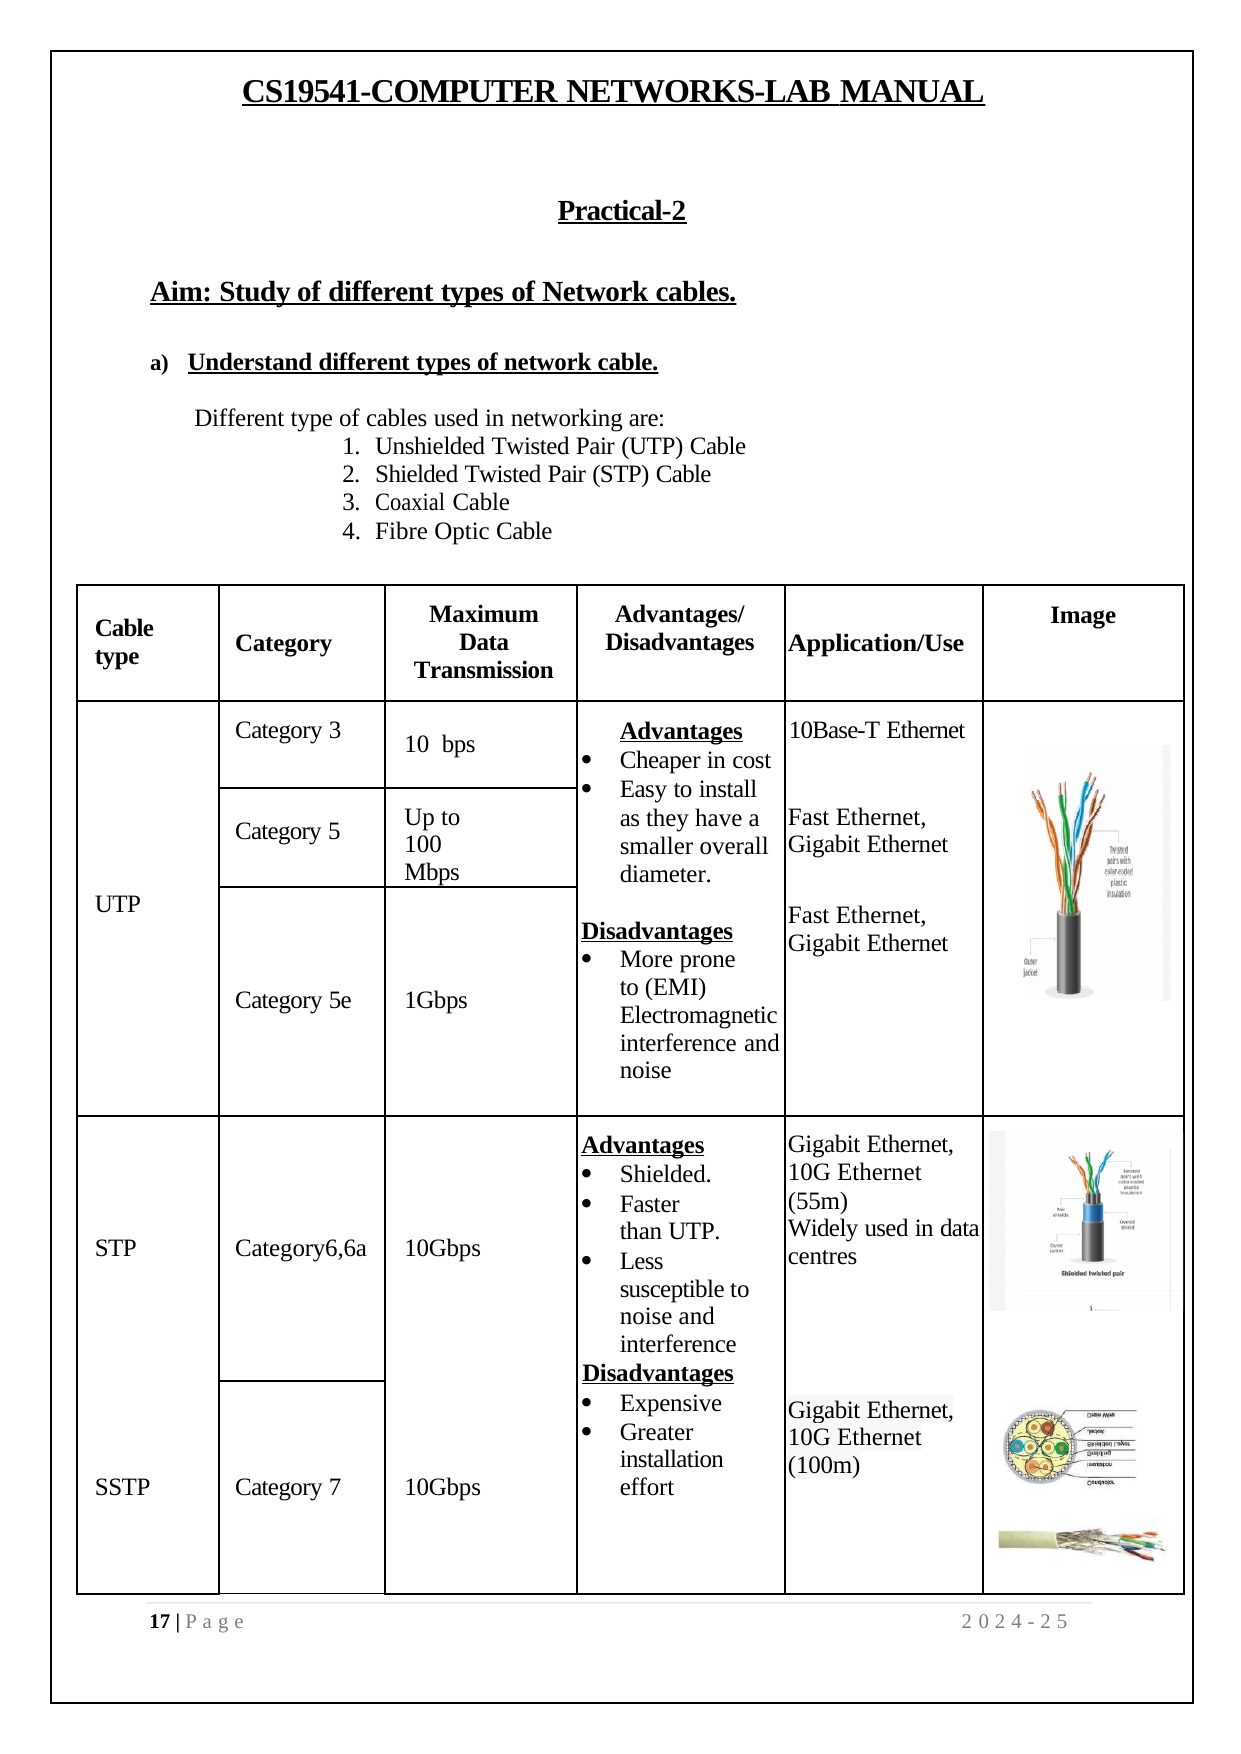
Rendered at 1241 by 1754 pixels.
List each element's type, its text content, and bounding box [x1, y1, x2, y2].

table_cell 10Gbps [386, 1380, 576, 1593]
list Unshielded Twisted Pair (UTP) Cable [342, 432, 1192, 460]
text Different type of cables used in networking are: [194, 403, 1192, 432]
table_cell [984, 702, 1183, 1115]
table_header Maximum Data Transmission [386, 586, 576, 700]
list Understand different types of network cable. [150, 347, 1192, 376]
table_cell 10Base-T Ethernet [786, 702, 982, 787]
picture [1023, 745, 1171, 1001]
table_cell Gigabit Ethernet, 10G Ethernet (55m) Widely used in data centres [786, 1117, 982, 1380]
table_cell STP [78, 1117, 218, 1380]
list Shielded Twisted Pair (STP) Cable [342, 460, 1192, 488]
picture [992, 1405, 1167, 1569]
table_header Application/Use [786, 586, 982, 700]
table_cell Gigabit Ethernet, 10G Ethernet (100m) [786, 1380, 982, 1593]
table_cell Category 7 [220, 1382, 384, 1593]
table_header Advantages/ Disadvantages [578, 586, 784, 700]
table_cell Category 3 [220, 702, 384, 787]
picture [988, 1131, 1184, 1311]
table_cell UTP [78, 702, 218, 1115]
subtitle Practical-2 [200, 193, 1044, 226]
table_header Category [220, 586, 384, 700]
table_cell Advantages Cheaper in cost Easy to install as they have a smaller overall diameter. Disadvantages More prone to (EMI) Electromagnetic interference and noise [578, 702, 784, 1115]
table_cell Up to 100 Mbps [386, 789, 576, 886]
table_header Cable type [78, 586, 218, 700]
table_cell 10Gbps [386, 1117, 576, 1380]
table_cell 1Gbps [386, 888, 576, 1115]
table_cell Advantages Shielded. Faster than UTP. Less susceptible to noise and interference Disadvantages Expensive Greater installation effort [578, 1117, 784, 1593]
list Coaxial Cable [342, 488, 1192, 517]
table_cell SSTP [78, 1380, 218, 1593]
table_header Image [984, 586, 1183, 700]
list Fibre Optic Cable [342, 517, 1192, 545]
table_cell Category6,6a [220, 1117, 384, 1380]
table_cell 10 bps [386, 702, 576, 787]
text Aim: Study of different types of Network cables. [150, 274, 1192, 308]
table_cell Fast Ethernet, Gigabit Ethernet [786, 787, 982, 886]
table_cell [984, 1117, 1183, 1593]
table_cell Category 5e [220, 888, 384, 1115]
table_cell Fast Ethernet, Gigabit Ethernet [786, 886, 982, 1115]
table_cell Category 5 [220, 789, 384, 886]
